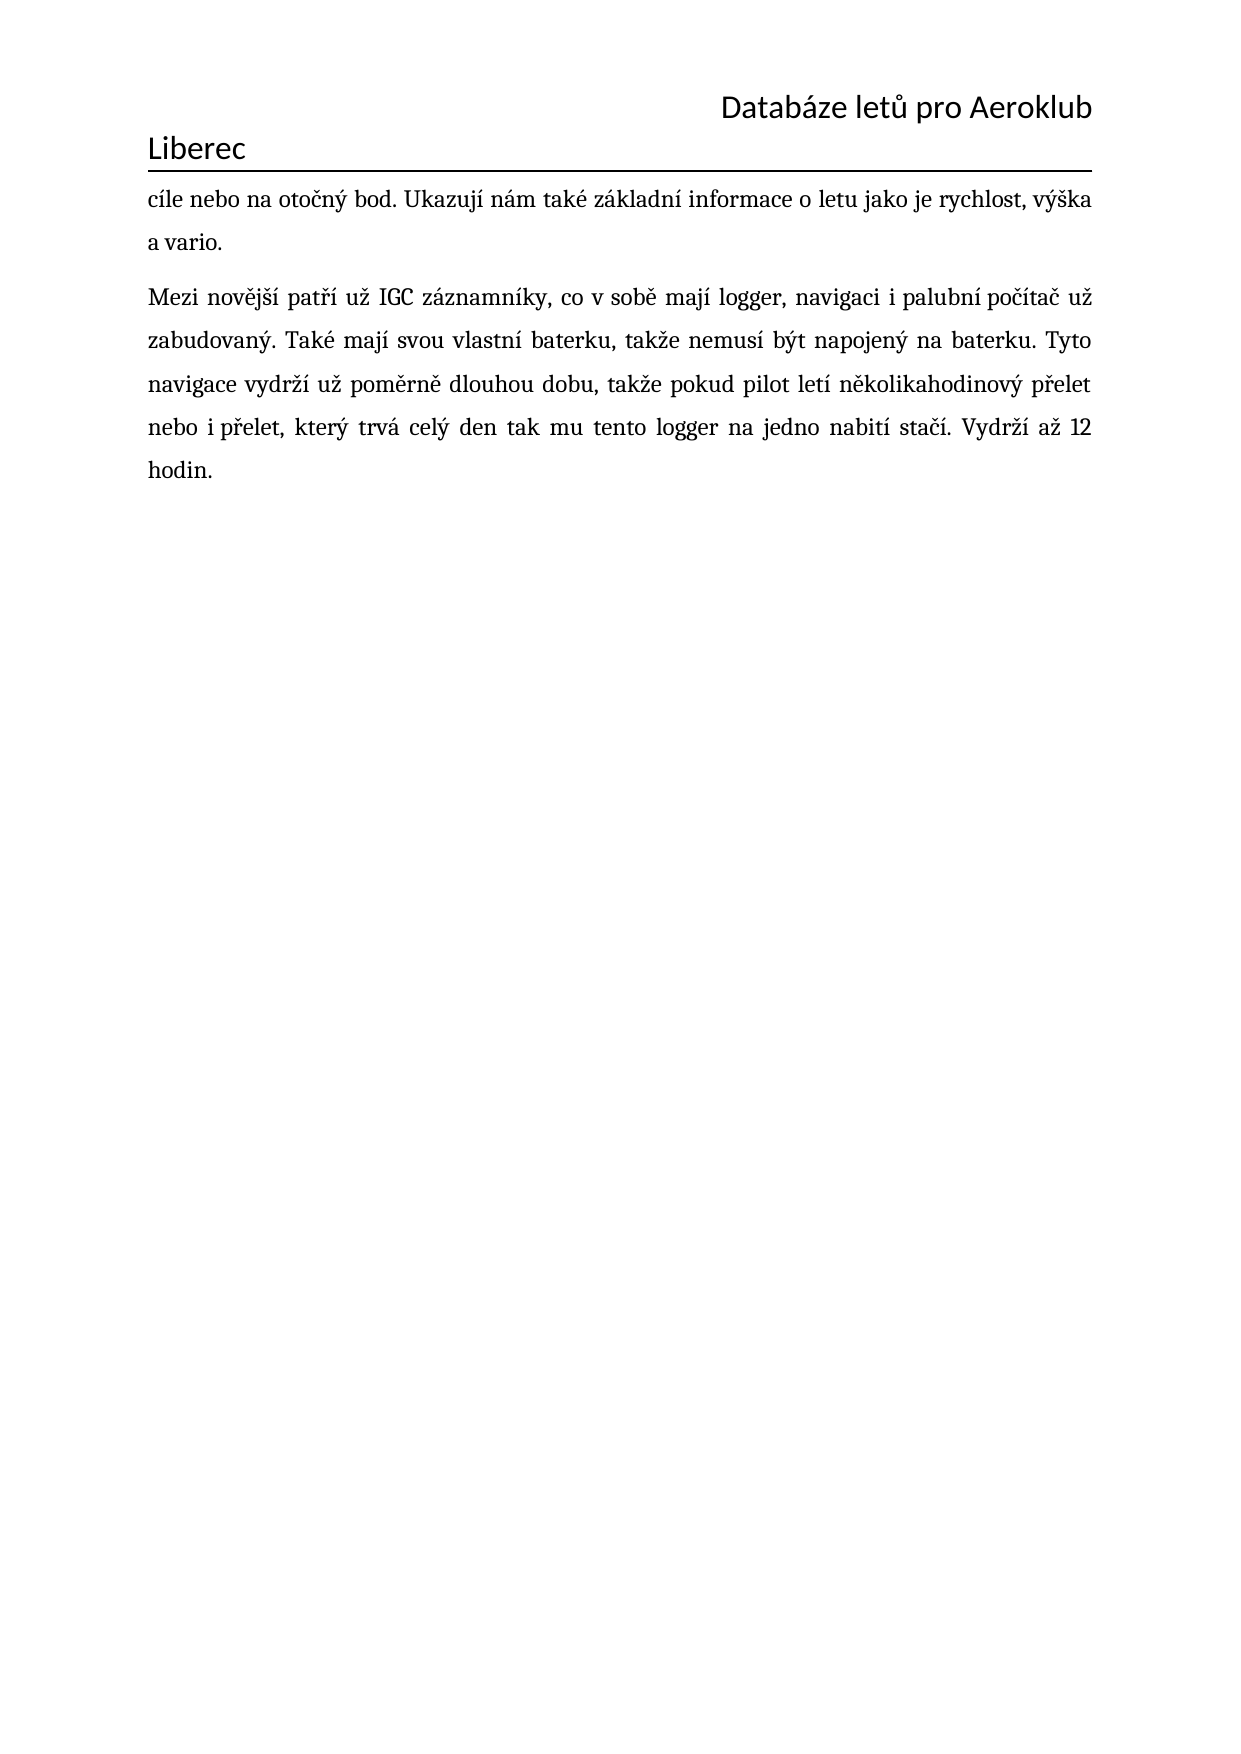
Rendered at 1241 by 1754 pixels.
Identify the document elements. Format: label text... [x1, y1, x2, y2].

text Mezi novější patří už IGC záznamníky, co v sobě mají logger, navigaci i palubní počítač už zabudovaný. Také mají svou vlastní baterku, takže nemusí být napojený na baterku. Tyto navigace vydrží už poměrně dlouhou dobu, takže pokud pilot letí několikahodinový přelet nebo i přelet, který trvá celý den tak mu tento logger na jedno nabití stačí. Vydrží až 12 hodin. [148, 283, 1092, 484]
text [148, 184, 1092, 256]
